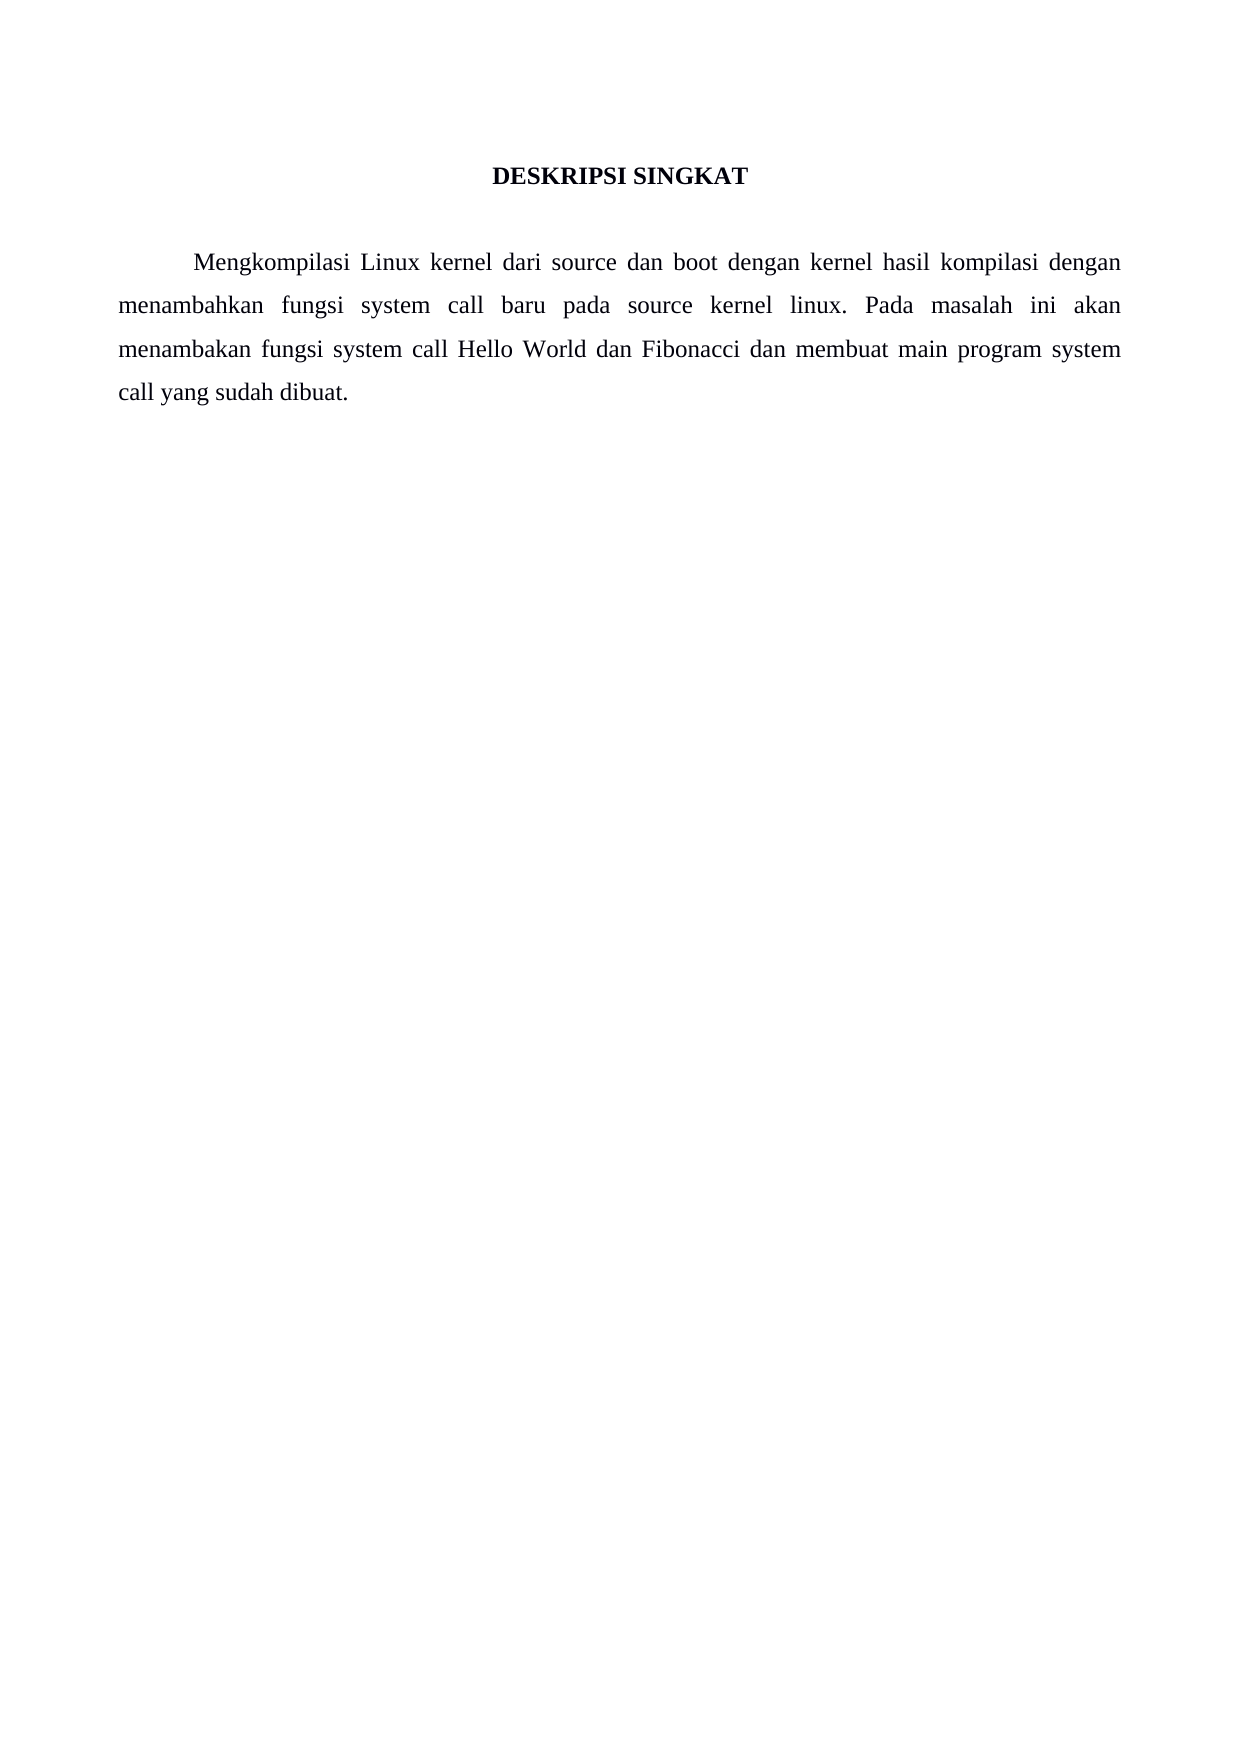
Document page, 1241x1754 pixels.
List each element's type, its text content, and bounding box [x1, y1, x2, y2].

text Mengkompilasi Linux kernel dari source dan boot dengan kernel hasil kompilasi dengan menambahkan fungsi system call baru pada source kernel linux. Pada masalah ini akan menambakan fungsi system call Hello World dan Fibonacci dan membuat main program system call yang sudah dibuat. [118, 247, 1122, 406]
text DESKRIPSI SINGKAT [118, 161, 1122, 190]
